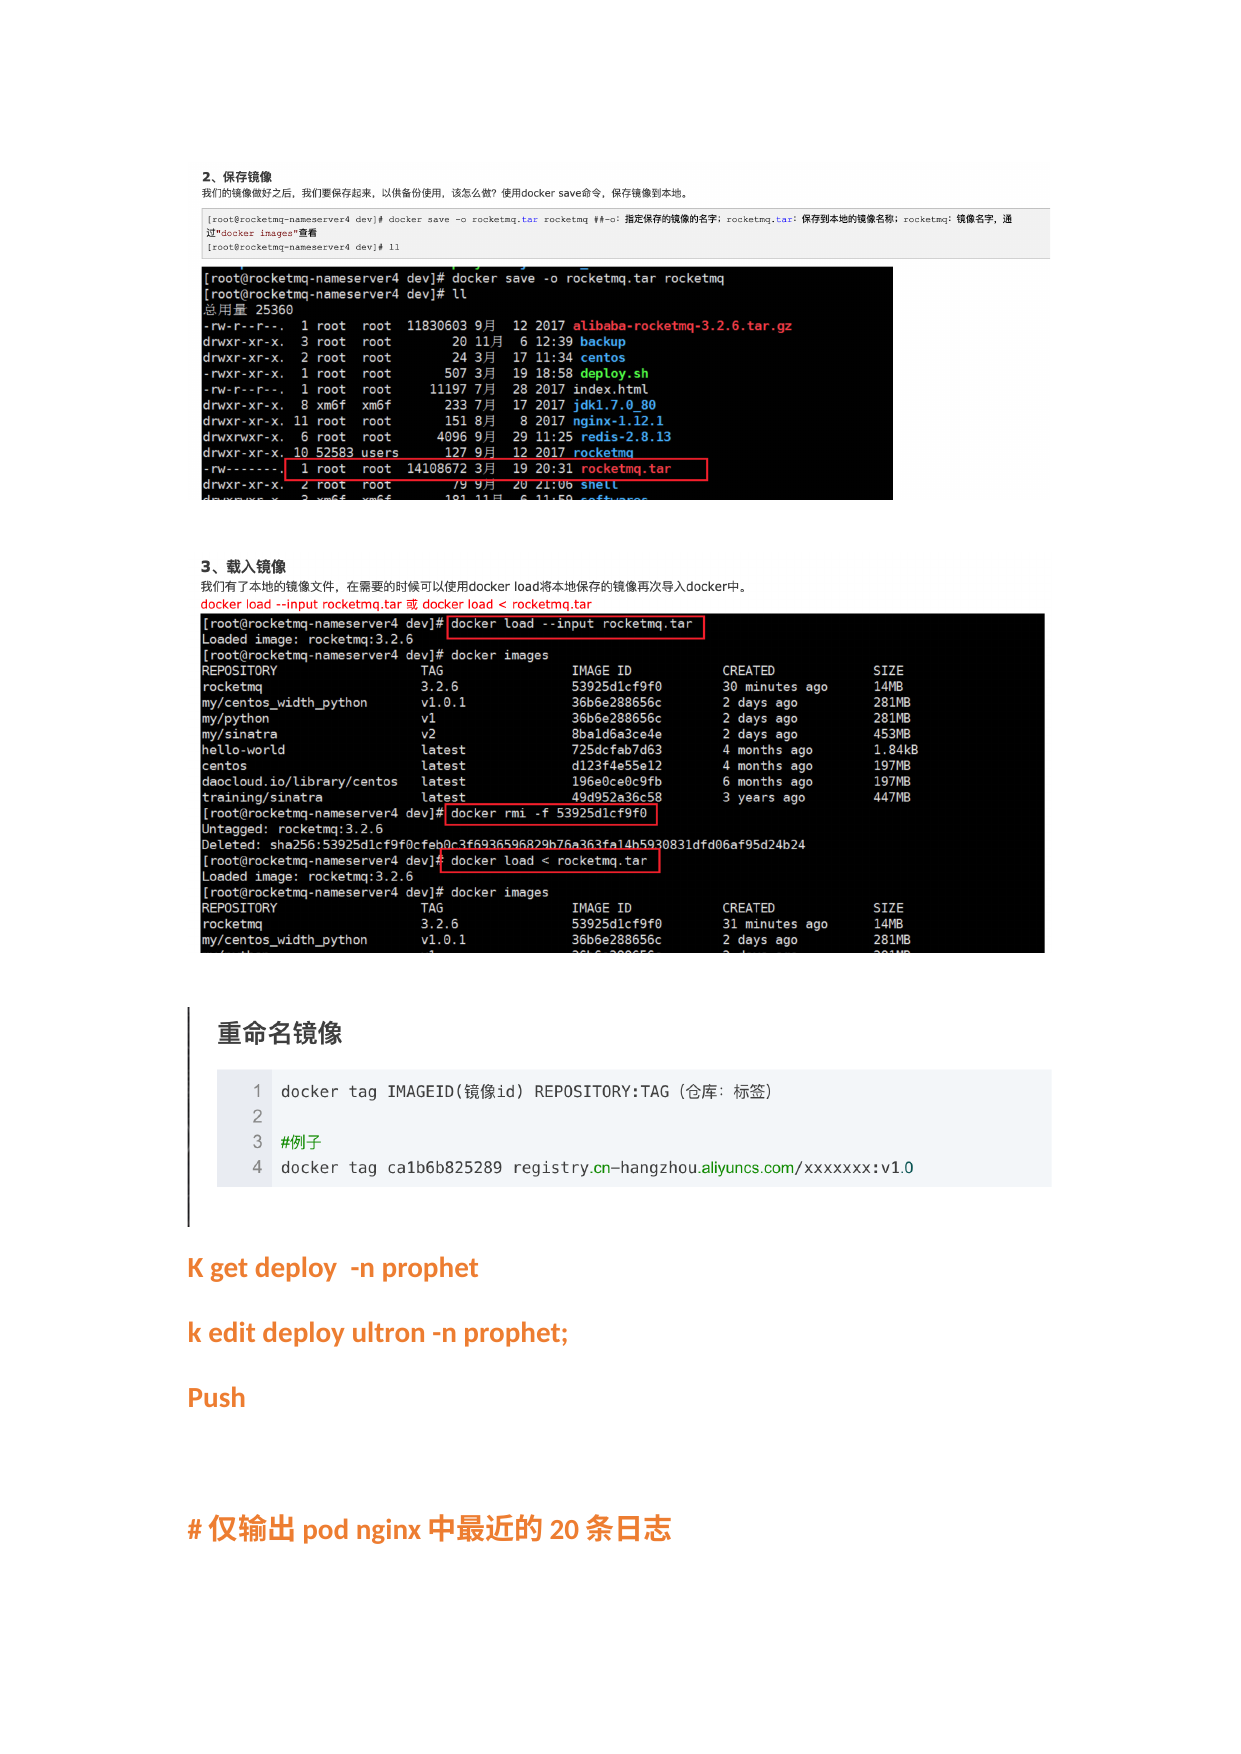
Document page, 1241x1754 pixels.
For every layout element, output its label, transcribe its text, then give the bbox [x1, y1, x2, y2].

picture [187, 552, 1052, 953]
picture [187, 162, 1050, 500]
list K get deploy -n prophet [187, 1234, 1053, 1299]
list # 仅输出pod nginx中最近的20条日志 [187, 1494, 1053, 1559]
list Push [187, 1364, 1053, 1429]
picture [187, 1007, 1052, 1227]
list k edit deploy ultron -n prophet; [187, 1299, 1053, 1364]
